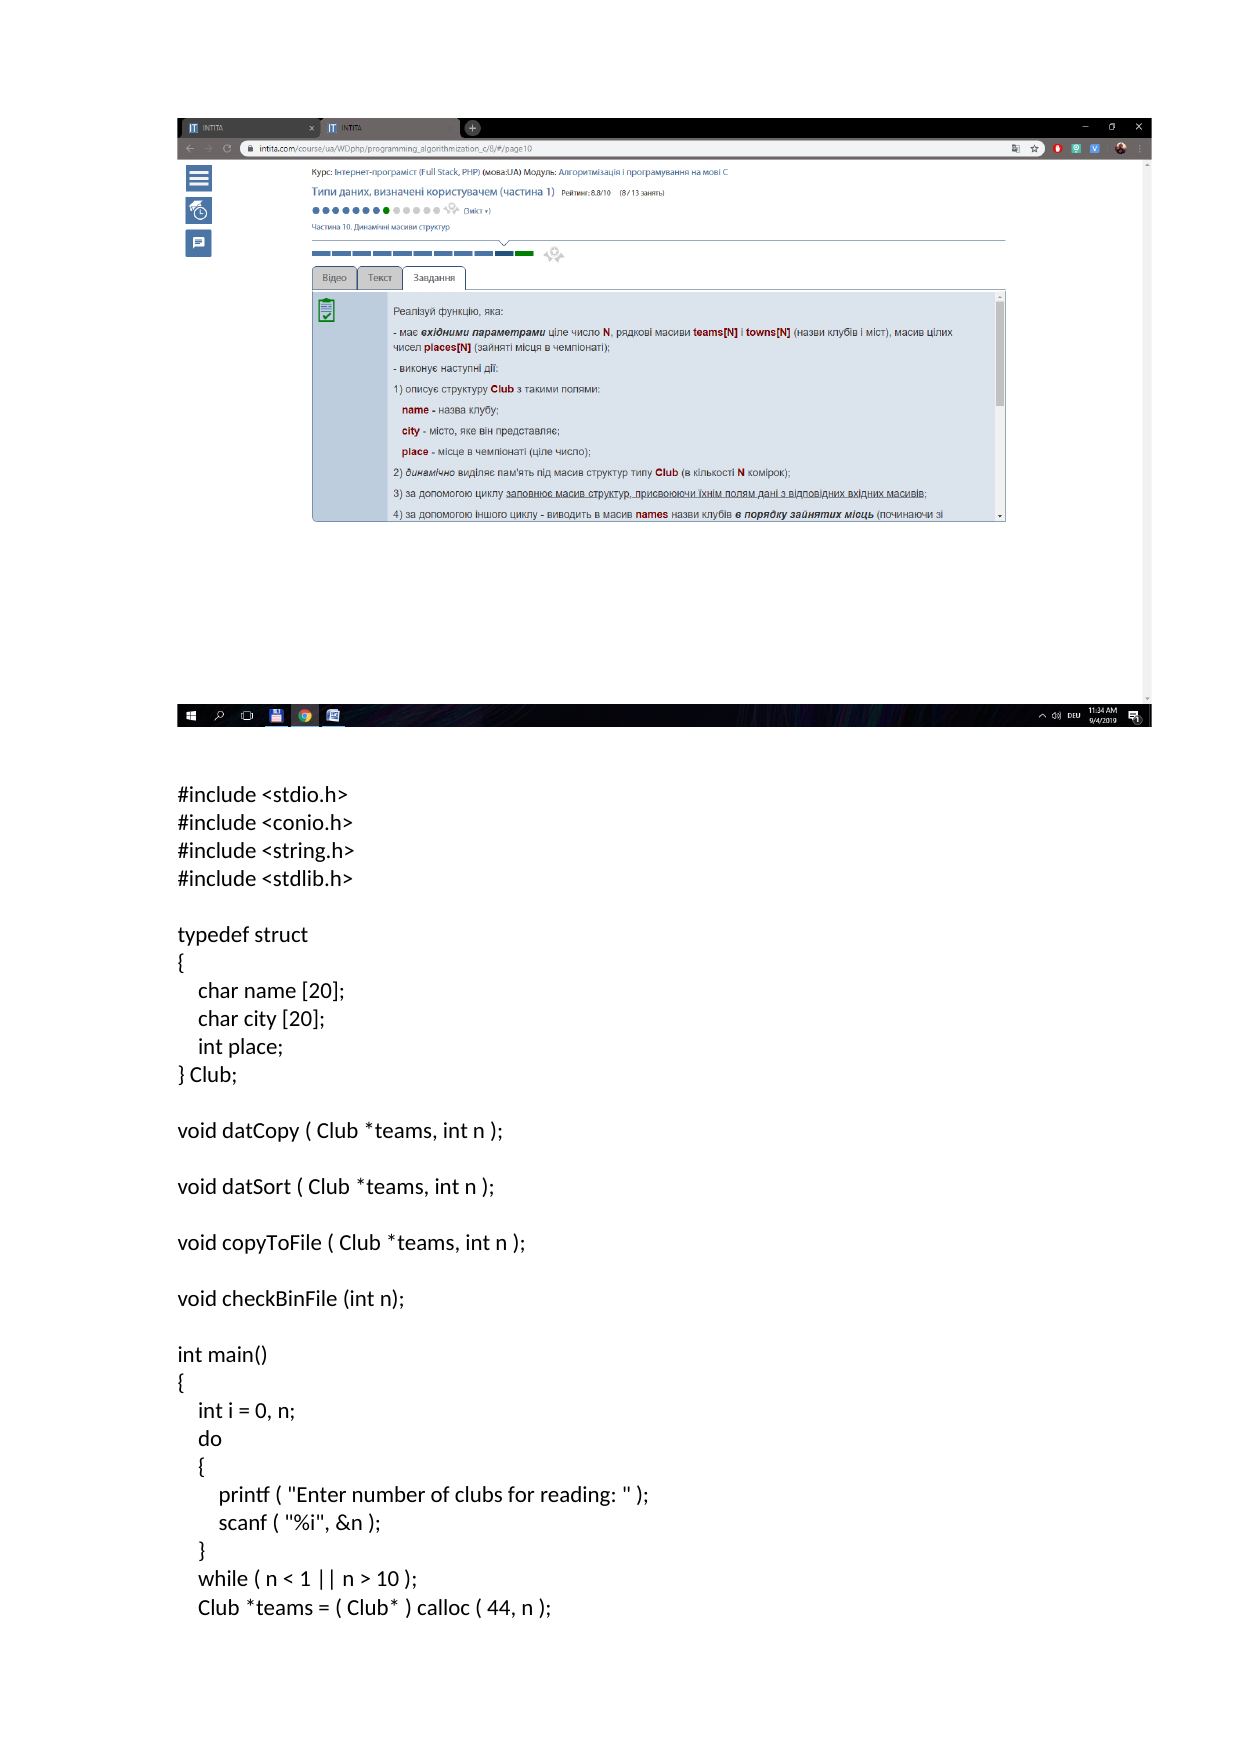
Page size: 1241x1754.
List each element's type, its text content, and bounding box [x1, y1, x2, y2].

text #include <stdio.h> [177, 780, 1152, 808]
text printf ( "Enter number of clubs for reading: " ); [177, 1481, 1152, 1508]
text typedef struct [177, 920, 1152, 948]
text { [177, 948, 1152, 976]
text char name [20]; [177, 976, 1152, 1004]
text void datCopy ( Club *teams, int n ); [177, 1116, 1152, 1144]
text void datSort ( Club *teams, int n ); [177, 1172, 1152, 1200]
text while ( n < 1 || n > 10 ); [177, 1564, 1152, 1593]
text #include <stdlib.h> [177, 864, 1152, 892]
text do [177, 1424, 1152, 1452]
text void checkBinFile (int n); [177, 1284, 1152, 1312]
text void copyToFile ( Club *teams, int n ); [177, 1228, 1152, 1256]
text Club *teams = ( Club* ) calloc ( 44, n ); [177, 1593, 1152, 1621]
text { [177, 1452, 1152, 1481]
text char city [20]; [177, 1004, 1152, 1032]
text int main() [177, 1340, 1152, 1368]
text int i = 0, n; [177, 1396, 1152, 1424]
text scanf ( "%i", &n ); [177, 1508, 1152, 1537]
text #include <string.h> [177, 836, 1152, 864]
text } Club; [177, 1060, 1152, 1088]
text int place; [177, 1032, 1152, 1060]
text } [177, 1537, 1152, 1564]
text { [177, 1368, 1152, 1396]
text #include <conio.h> [177, 808, 1152, 836]
picture [177, 118, 1152, 727]
